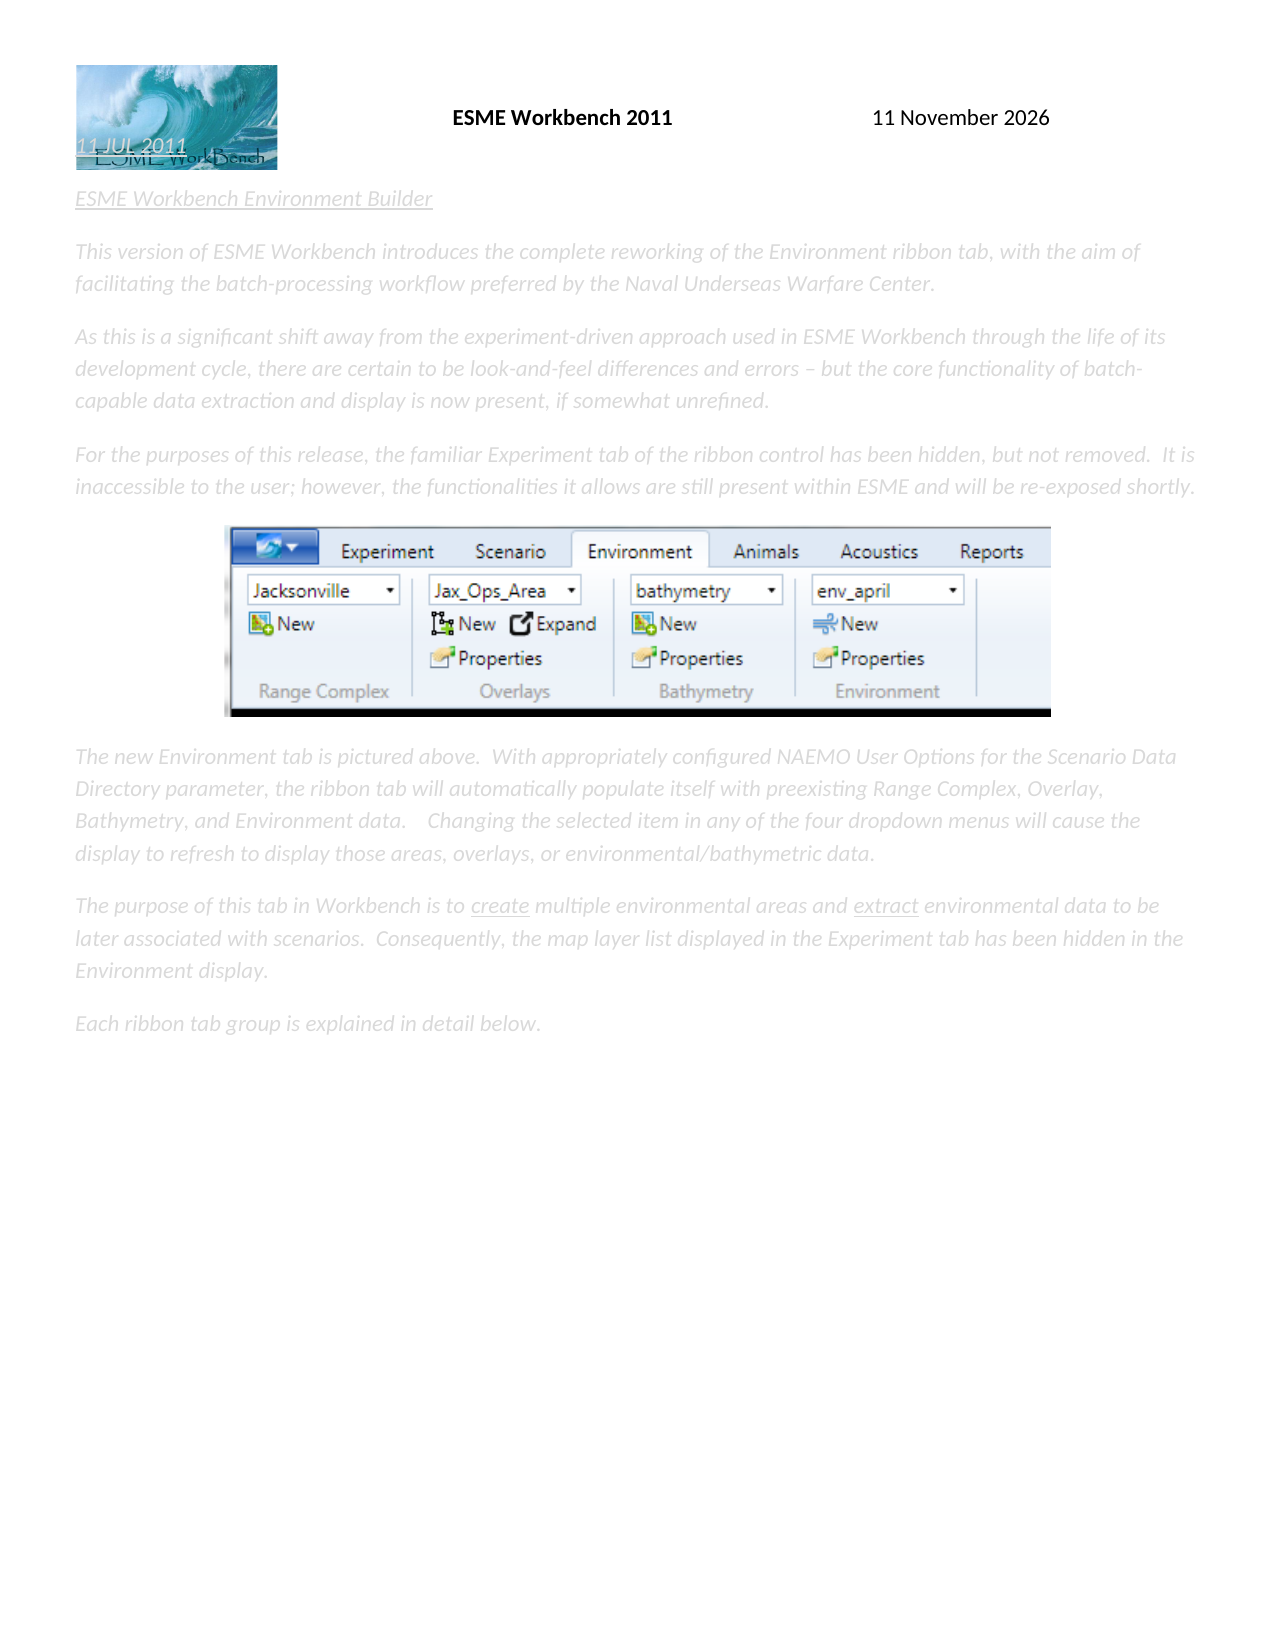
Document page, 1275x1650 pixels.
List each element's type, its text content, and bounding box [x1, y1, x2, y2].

text Each ribbon tab group is explained in detail below. [75, 1009, 1200, 1037]
text ESME Workbench Environment Builder [75, 184, 1200, 212]
text As this is a significant shift away from the experiment-driven approach used in ESME Workbench through the life of its development cycle, there are certain to be look-and-feel differences and errors – but the core functionality of batch-capable data extraction and display is now present, if somewhat unrefined. [75, 322, 1200, 415]
picture [224, 525, 1051, 717]
picture [76, 65, 278, 131]
text The new Environment tab is pictured above. With appropriately configured NAEMO User Options for the Scenario Data Directory parameter, the ribbon tab will automatically populate itself with preexisting Range Complex, Overlay, Bathymetry, and Environment data. Changing the selected item in any of the four dropdown menus will cause the display to refresh to display those areas, overlays, or environmental/bathymetric data. [75, 742, 1200, 867]
text The purpose of this tab in Workbench is to create multiple environmental areas and extract environmental data to be later associated with scenarios. Consequently, the map layer list displayed in the Experiment tab has been hidden in the Environment display. [75, 892, 1200, 984]
text This version of ESME Workbench introduces the complete reworking of the Environment ribbon tab, with the aim of facilitating the batch-processing workflow preferred by the Naval Underseas Warfare Center. [75, 237, 1200, 297]
text 11 JUL 2011 [75, 131, 1200, 159]
picture [76, 159, 278, 170]
text For the purposes of this release, the familiar Experiment tab of the ribbon control has been hidden, but not removed. It is inaccessible to the user; however, the functionalities it allows are still present within ESME and will be re-exposed shortly. [75, 440, 1200, 500]
